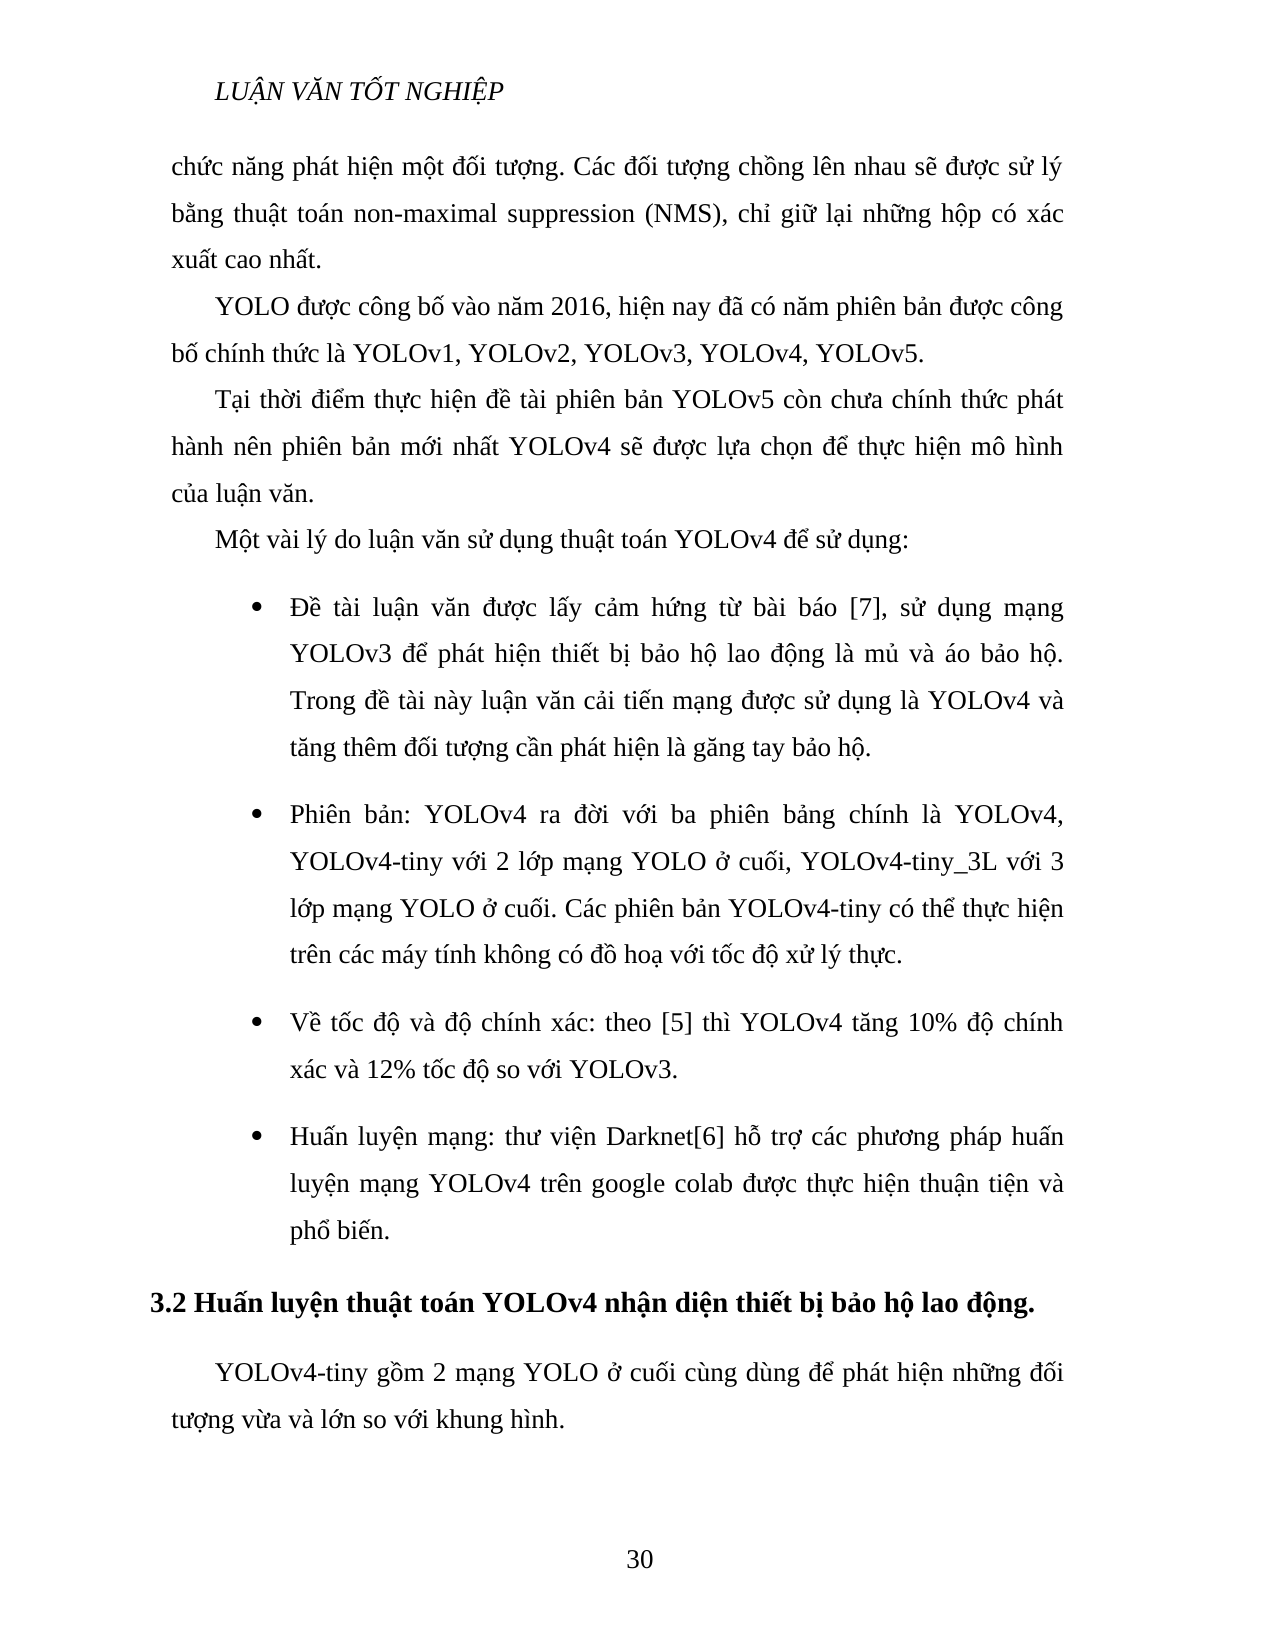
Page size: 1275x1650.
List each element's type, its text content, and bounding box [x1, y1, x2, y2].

text YOLO được công bố vào năm 2016, hiện nay đã có năm phiên bản được công bố chính thức là YOLOv1, YOLOv2, YOLOv3, YOLOv4, YOLOv5. [171, 290, 1065, 368]
list Về tốc độ và độ chính xác: theo [5] thì YOLOv4 tăng 10% độ chính xác và 12% tốc độ so với YOLOv3. [252, 1006, 1065, 1084]
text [171, 150, 1065, 274]
text Một vài lý do luận văn sử dụng thuật toán YOLOv4 để sử dụng: [171, 523, 1065, 554]
subtitle 3.2 Huấn luyện thuật toán YOLOv4 nhận diện thiết bị bảo hộ lao động. [150, 1285, 1065, 1319]
text YOLOv4-tiny gồm 2 mạng YOLO ở cuối cùng dùng để phát hiện những đối tượng vừa và lớn so với khung hình. [171, 1357, 1065, 1434]
text Tại thời điểm thực hiện đề tài phiên bản YOLOv5 còn chưa chính thức phát hành nên phiên bản mới nhất YOLOv4 sẽ được lựa chọn để thực hiện mô hình của luận văn. [171, 383, 1065, 508]
list Phiên bản: YOLOv4 ra đời với ba phiên bảng chính là YOLOv4, YOLOv4-tiny với 2 lớp mạng YOLO ở cuối, YOLOv4-tiny_3L với 3 lớp mạng YOLO ở cuối. Các phiên bản YOLOv4-tiny có thể thực hiện trên các máy tính không có đồ hoạ với tốc độ xử lý thực. [252, 798, 1065, 970]
list Đề tài luận văn được lấy cảm hứng từ bài báo [7], sử dụng mạng YOLOv3 để phát hiện thiết bị bảo hộ lao động là mủ và áo bảo hộ. Trong đề tài này luận văn cải tiến mạng được sử dụng là YOLOv4 và tăng thêm đối tượng cần phát hiện là găng tay bảo hộ. [252, 591, 1065, 762]
list Huấn luyện mạng: thư viện Darknet[6] hỗ trợ các phương pháp huấn luyện mạng YOLOv4 trên google colab được thực hiện thuận tiện và phổ biến. [252, 1120, 1065, 1245]
